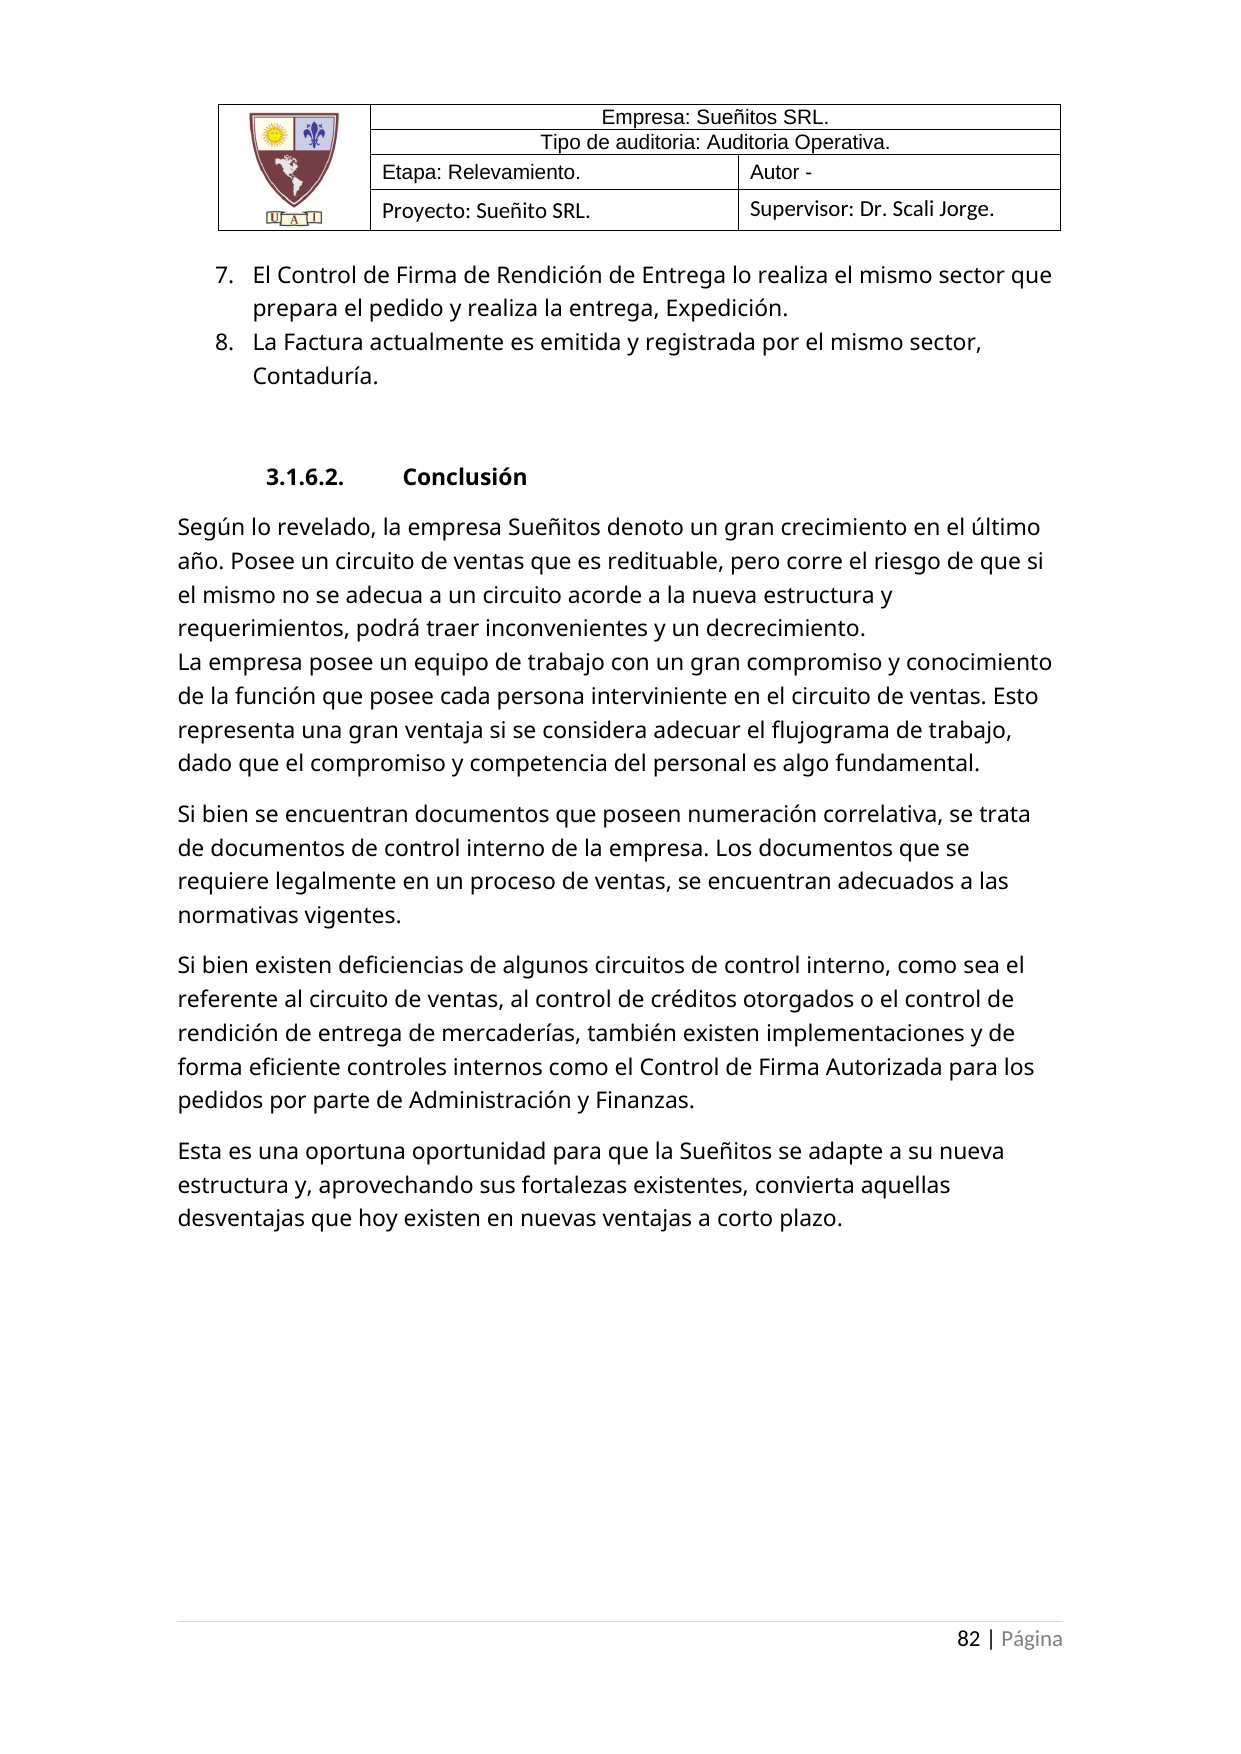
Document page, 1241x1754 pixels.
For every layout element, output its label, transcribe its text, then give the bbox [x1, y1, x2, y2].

text Si bien se encuentran documentos que poseen numeración correlativa, se trata de documentos de control interno de la empresa. Los documentos que se requiere legalmente en un proceso de ventas, se encuentran adecuados a las normativas vigentes. [177, 798, 1063, 930]
text Esta es una oportuna oportunidad para que la Sueñitos se adapte a su nueva estructura y, aprovechando sus fortalezas existentes, convierta aquellas desventajas que hoy existen en nuevas ventajas a corto plazo. [177, 1135, 1063, 1234]
text Según lo revelado, la empresa Sueñitos denoto un gran crecimiento en el último año. Posee un circuito de ventas que es redituable, pero corre el riesgo de que si el mismo no se adecua a un circuito acorde a la nueva estructura y requerimientos, podrá traer inconvenientes y un decrecimiento. La empresa posee un equipo de trabajo con un gran compromiso y conocimiento de la función que posee cada persona interviniente en el circuito de ventas. Esto representa una gran ventaja si se considera adecuar el flujograma de trabajo, dado que el compromiso y competencia del personal es algo fundamental. [177, 511, 1063, 779]
list El Control de Firma de Rendición de Entrega lo realiza el mismo sector que prepara el pedido y realiza la entrega, Expedición. [215, 259, 1063, 324]
picture [229, 105, 360, 230]
list La Factura actualmente es emitida y registrada por el mismo sector, Contaduría. [215, 326, 1063, 391]
text Si bien existen deficiencias de algunos circuitos de control interno, como sea el referente al circuito de ventas, al control de créditos otorgados o el control de rendición de entrega de mercaderías, también existen implementaciones y de forma eficiente controles internos como el Control de Firma Autorizada para los pedidos por parte de Administración y Finanzas. [177, 949, 1063, 1116]
list Conclusión [266, 461, 1063, 492]
